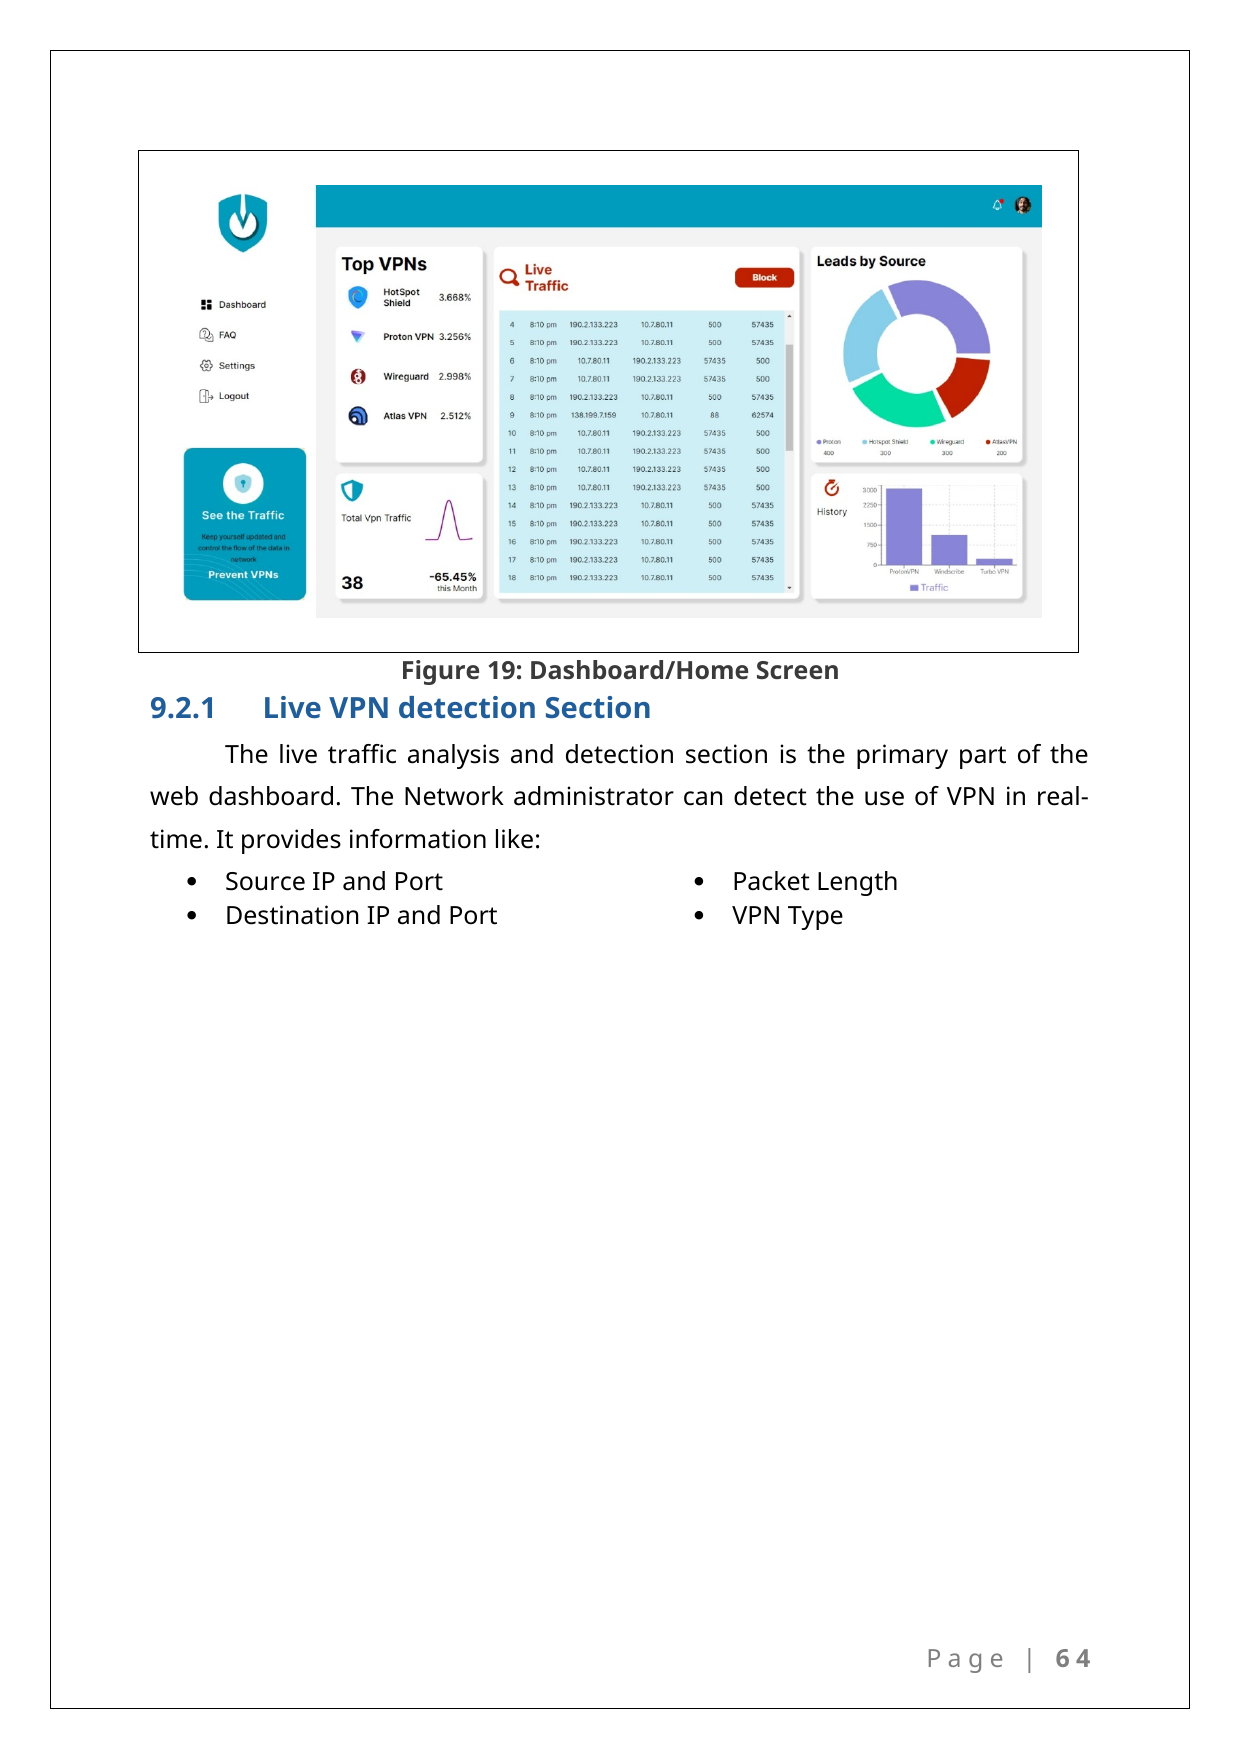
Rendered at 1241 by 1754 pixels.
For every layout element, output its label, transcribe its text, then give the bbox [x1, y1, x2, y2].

list VPN Type [694, 898, 1090, 932]
list Packet Length [694, 864, 1090, 898]
list Source IP and Port [187, 864, 583, 898]
text The live traffic analysis and detection section is the primary part of the web dashboard. The Network administrator can detect the use of VPN in real-time. It provides information like: [150, 736, 1090, 856]
picture [175, 185, 1042, 618]
list Destination IP and Port [187, 898, 583, 932]
subtitle Live VPN detection Section [150, 687, 1090, 727]
table_header [139, 151, 1078, 652]
text Figure 19: Dashboard/Home Screen [150, 653, 1090, 687]
